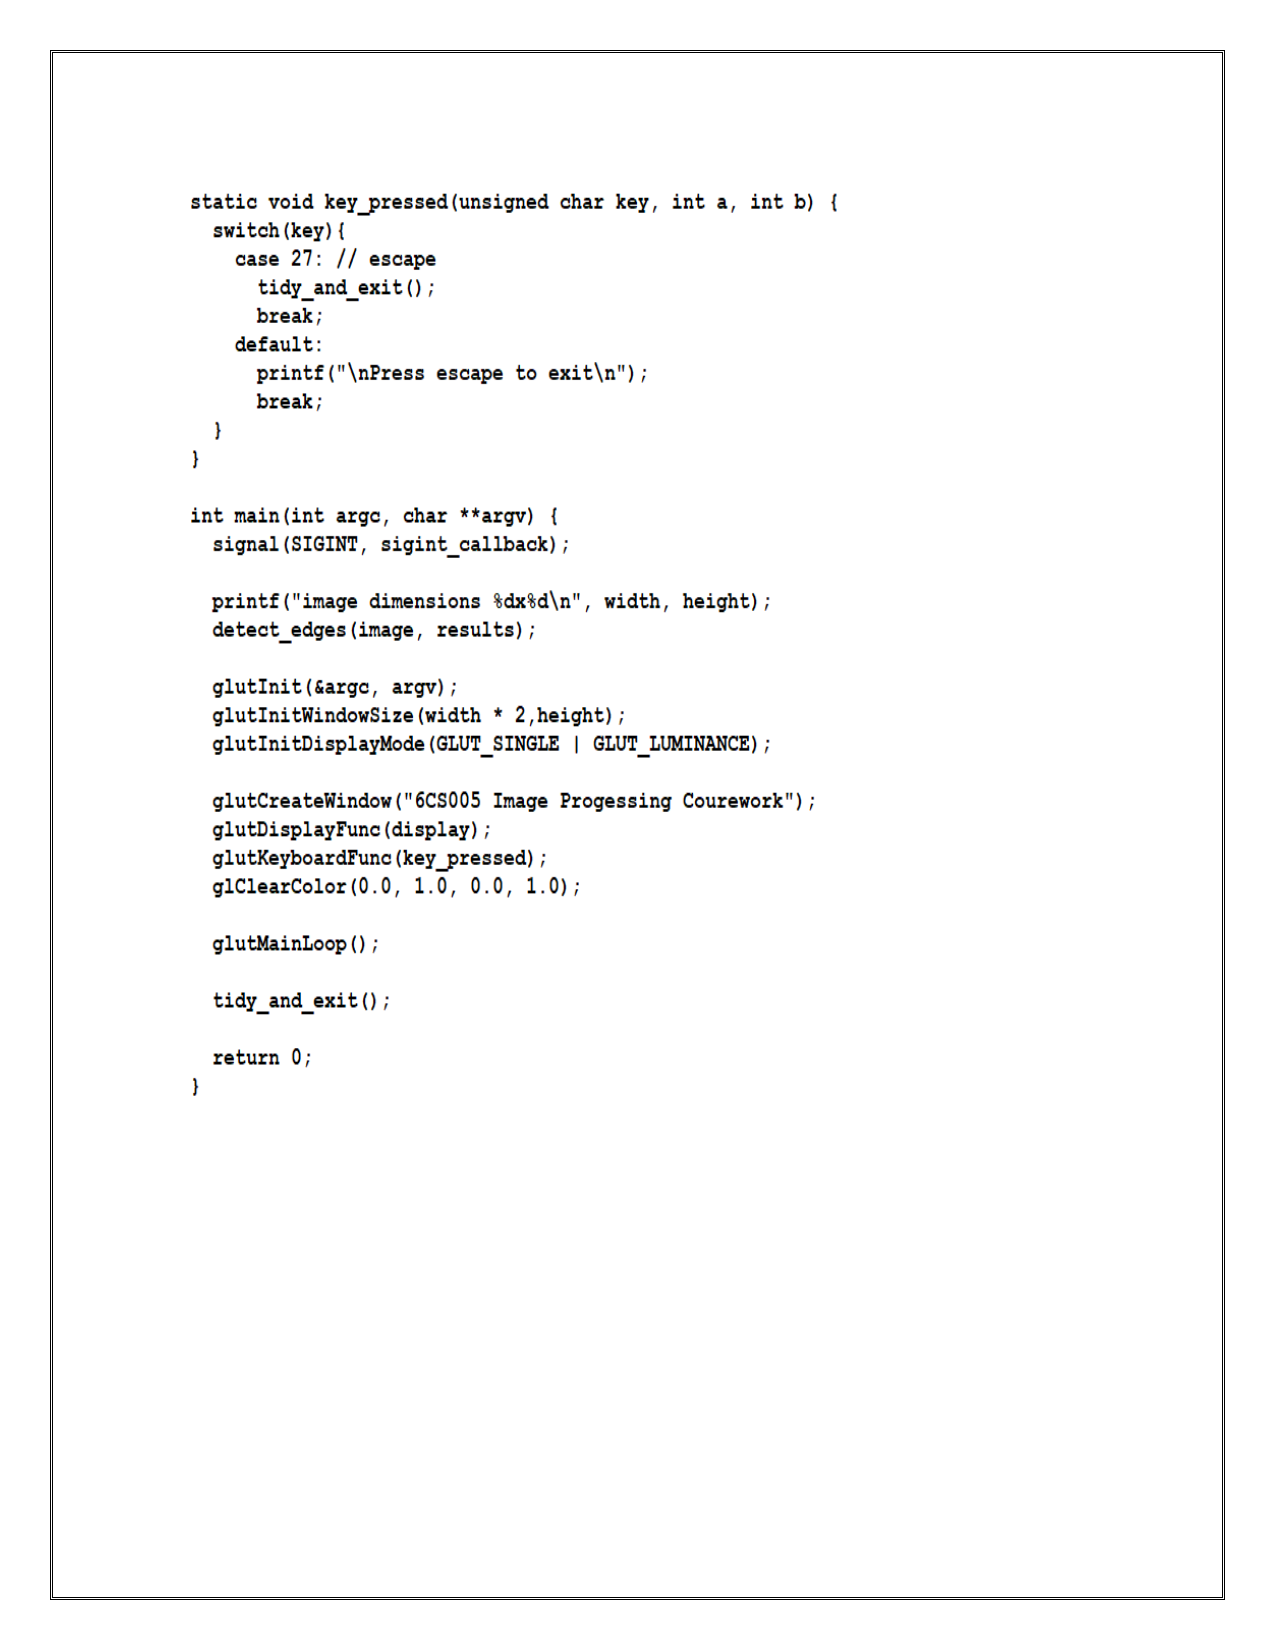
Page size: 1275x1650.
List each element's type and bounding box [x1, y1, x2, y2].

picture [187, 180, 1088, 1119]
